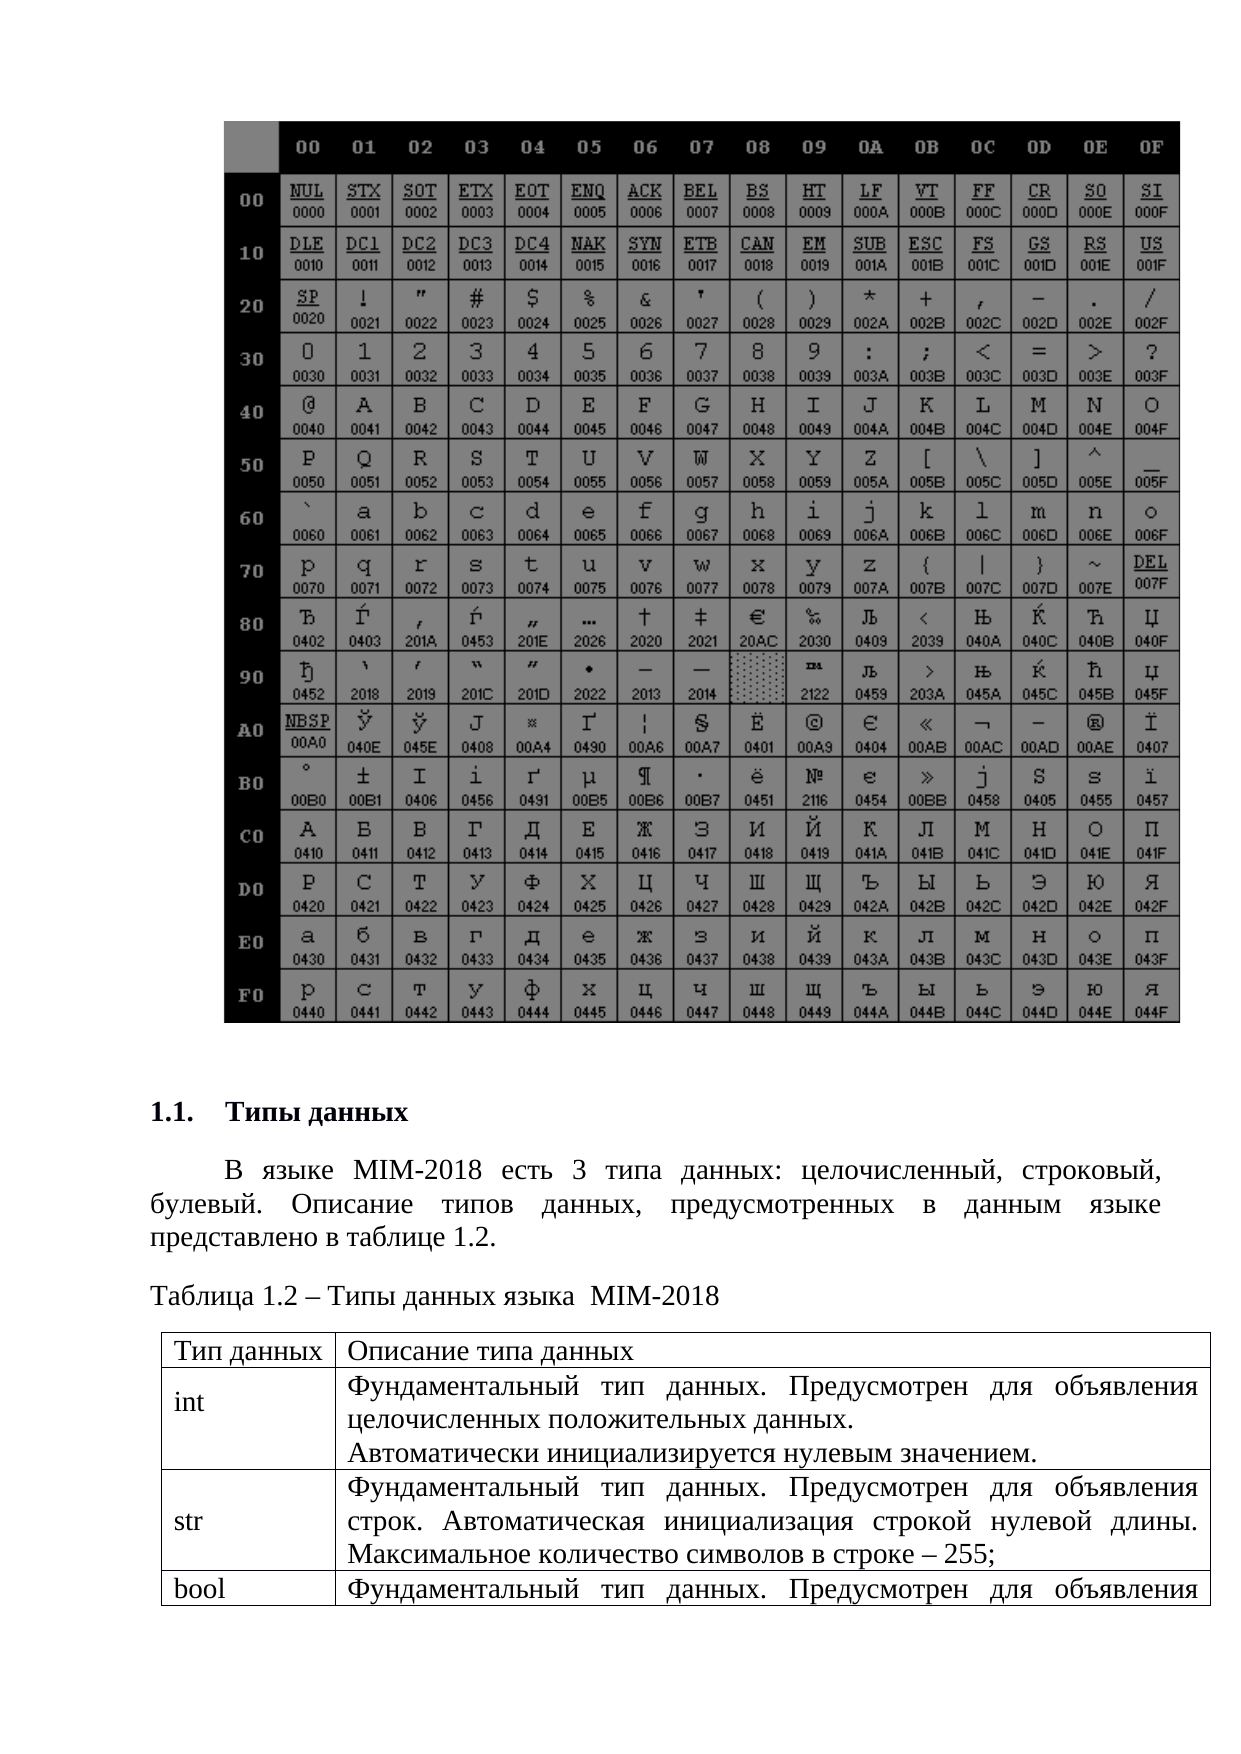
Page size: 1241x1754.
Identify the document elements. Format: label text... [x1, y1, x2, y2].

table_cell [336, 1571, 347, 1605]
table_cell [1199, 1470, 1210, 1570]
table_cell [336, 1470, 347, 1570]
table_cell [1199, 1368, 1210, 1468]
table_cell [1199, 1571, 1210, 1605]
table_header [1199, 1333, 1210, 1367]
subtitle Типы данных [150, 1094, 1162, 1127]
text Таблица 1.2 – Типы данных языка MIM-2018 [150, 1278, 1162, 1311]
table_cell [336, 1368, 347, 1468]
text В языке MIM-2018 есть 3 типа данных: целочисленный, строковый, булевый. Описание типов данных, предусмотренных в данным языке представлено в таблице 1.2. [150, 1152, 1162, 1253]
table_cell str [162, 1470, 335, 1570]
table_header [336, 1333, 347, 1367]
table_cell int [162, 1368, 335, 1468]
